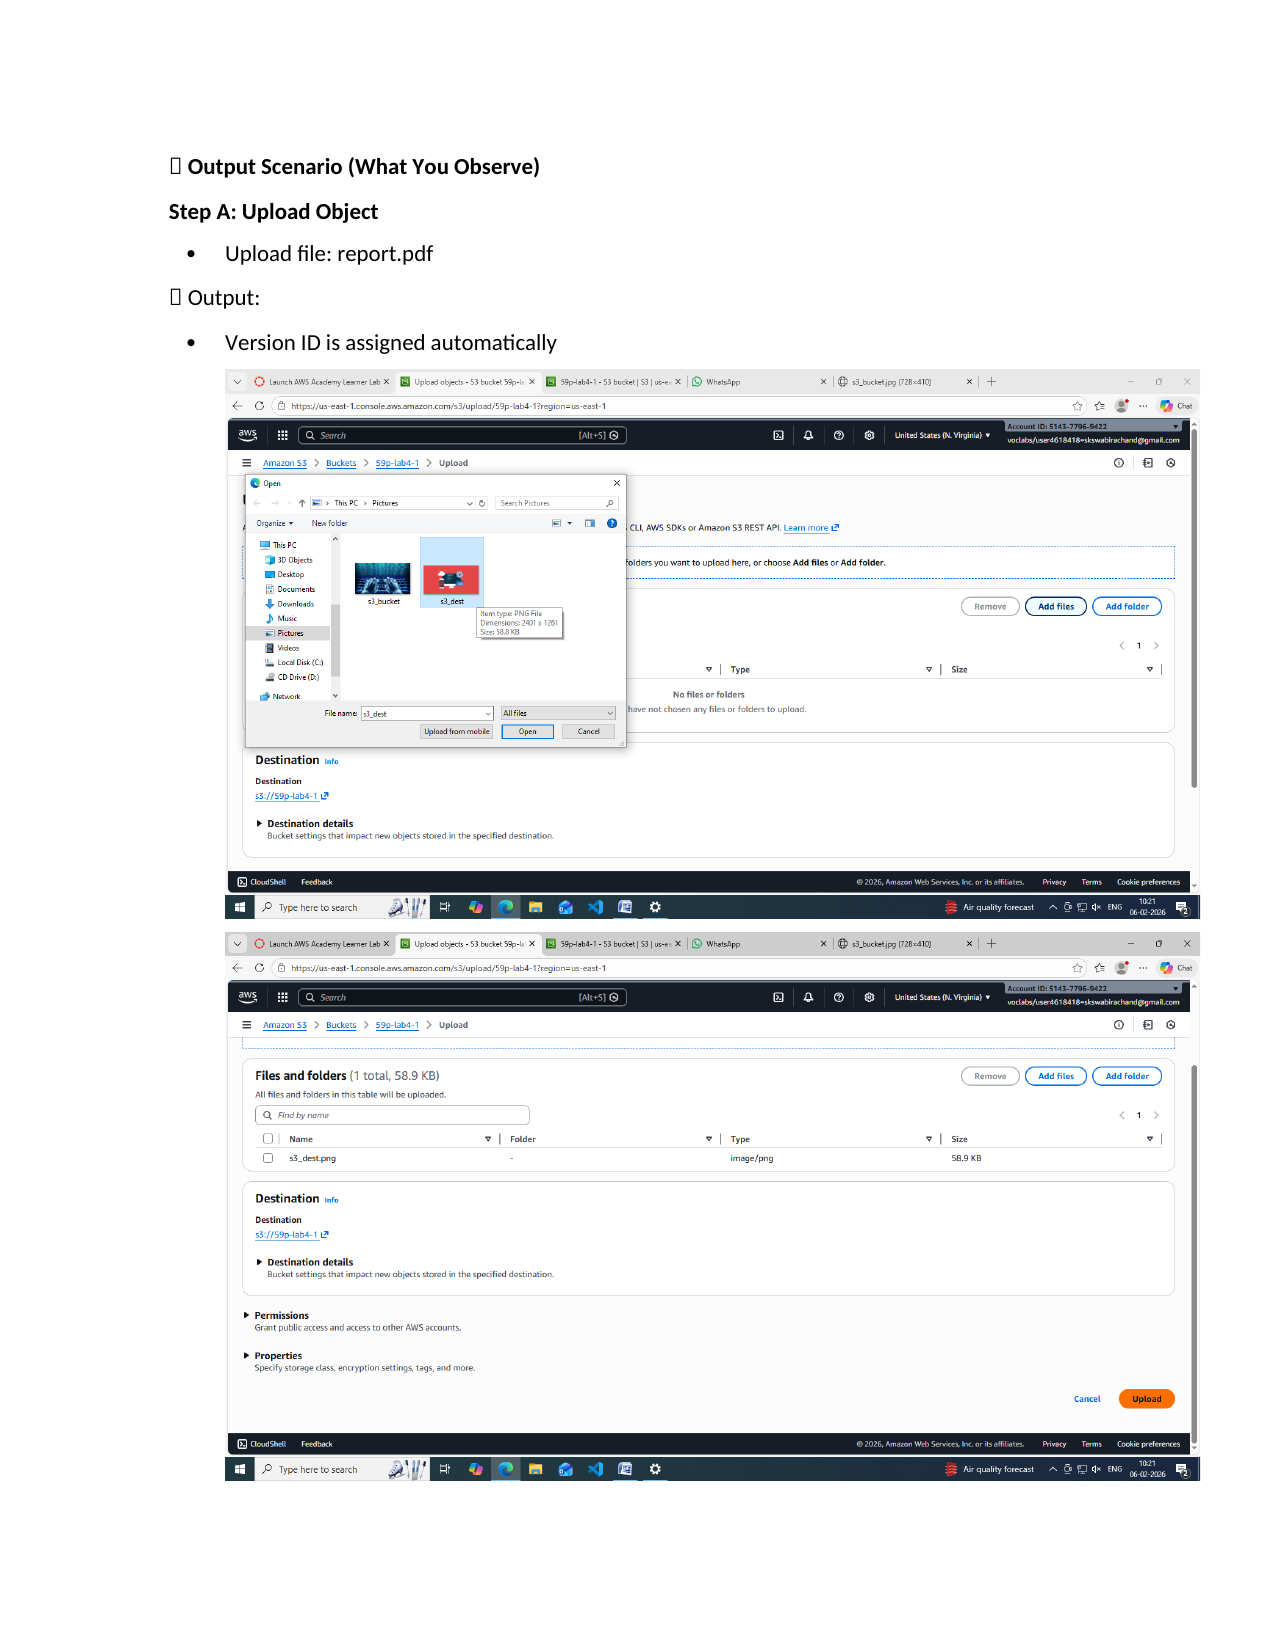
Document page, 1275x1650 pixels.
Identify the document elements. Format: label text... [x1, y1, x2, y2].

list 🔸 Output Scenario (What You Observe) [169, 150, 1125, 181]
list Step A: Upload Object [169, 197, 1125, 225]
picture [225, 369, 1200, 919]
list Version ID is assigned automatically [187, 328, 1125, 356]
picture [225, 932, 1200, 1481]
list Upload file: report.pdf [187, 239, 1125, 267]
list 📌 Output: [169, 281, 1125, 312]
